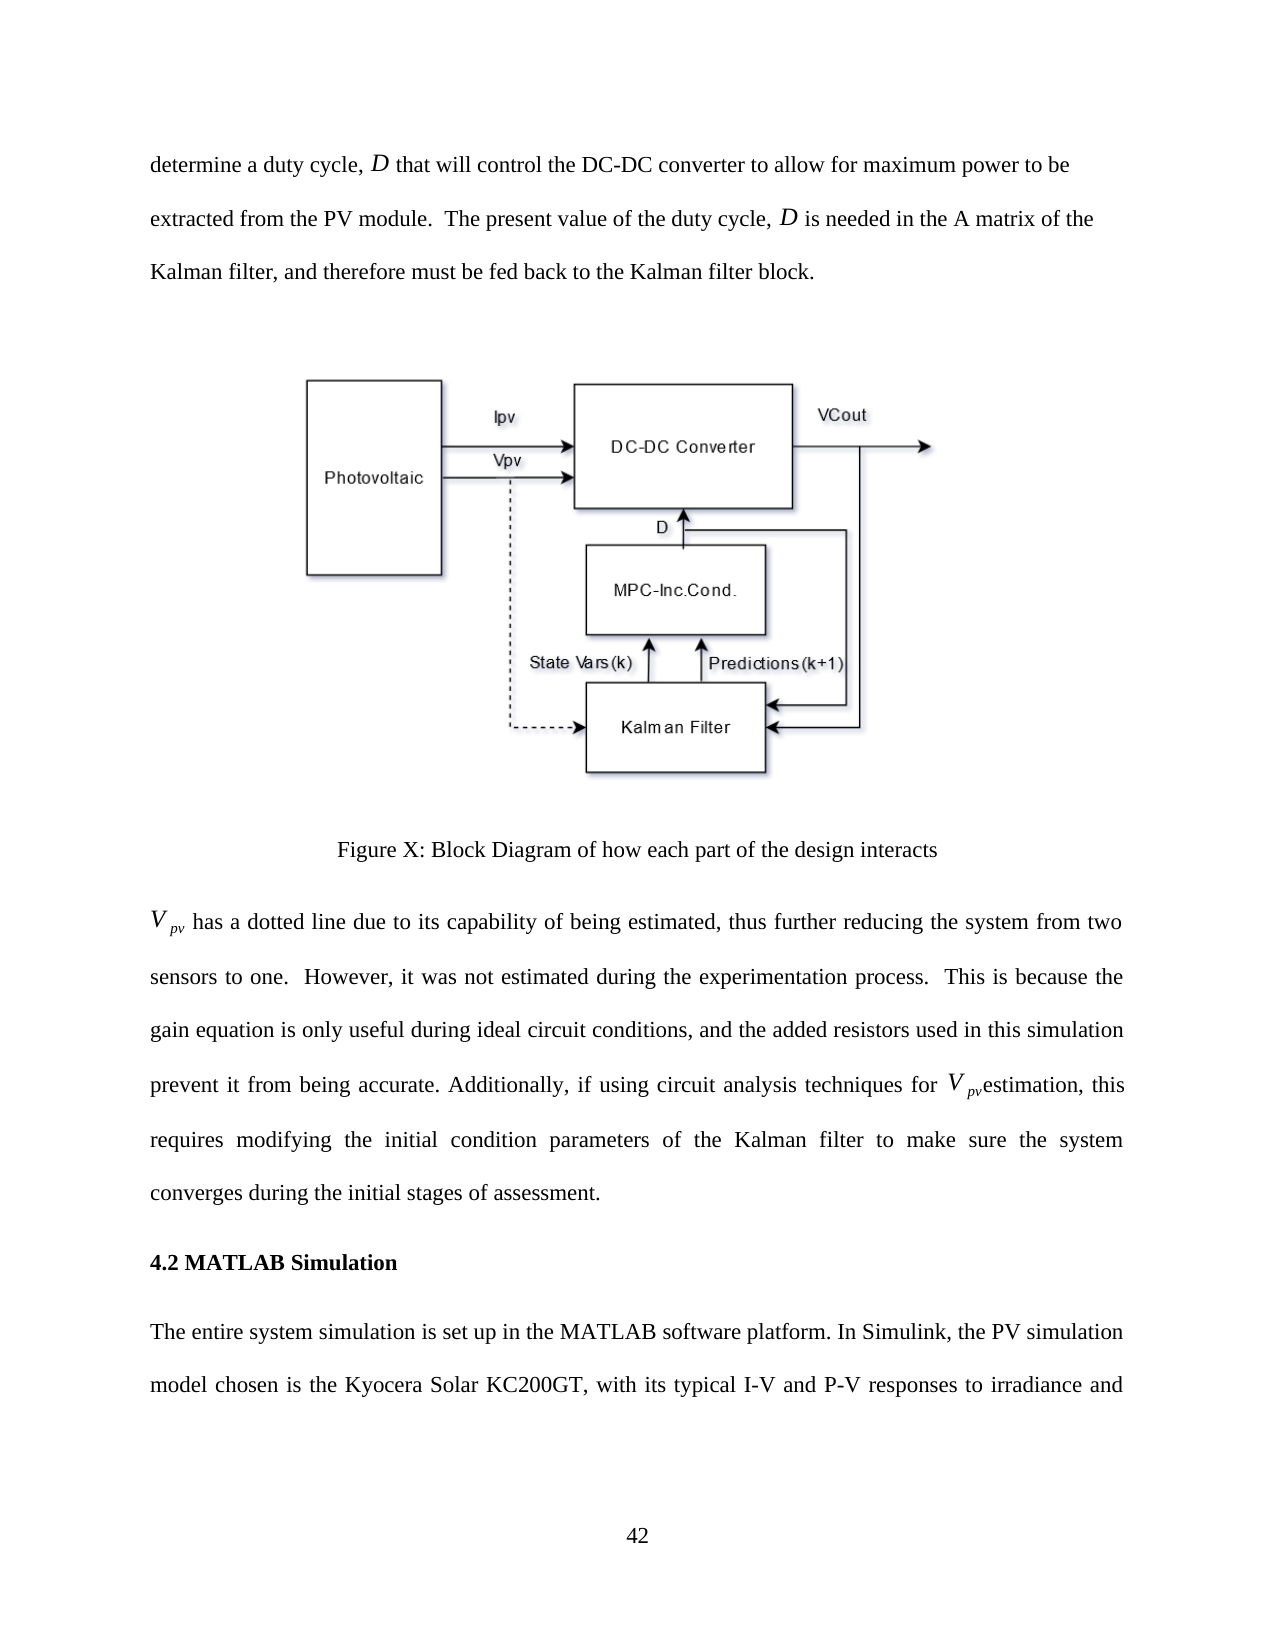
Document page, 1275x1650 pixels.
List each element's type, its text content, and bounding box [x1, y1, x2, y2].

text Figure X: Block Diagram of how each part of the design interacts [150, 836, 1125, 863]
text 4.2 MATLAB Simulation [150, 1248, 1125, 1275]
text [150, 150, 1125, 284]
text has a dotted line due to its capability of being estimated, thus further reducing the system from two sensors to one. However, it was not estimated during the experimentation process. This is because the gain equation is only useful during ideal circuit conditions, and the added resistors used in this simulation prevent it from being accurate. Additionally, if using circuit analysis techniques for estimation, this requires modifying the initial condition parameters of the Kalman filter to make sure the system converges during the initial stages of assessment. [150, 906, 1125, 1206]
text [150, 1318, 1125, 1397]
picture [279, 327, 996, 792]
